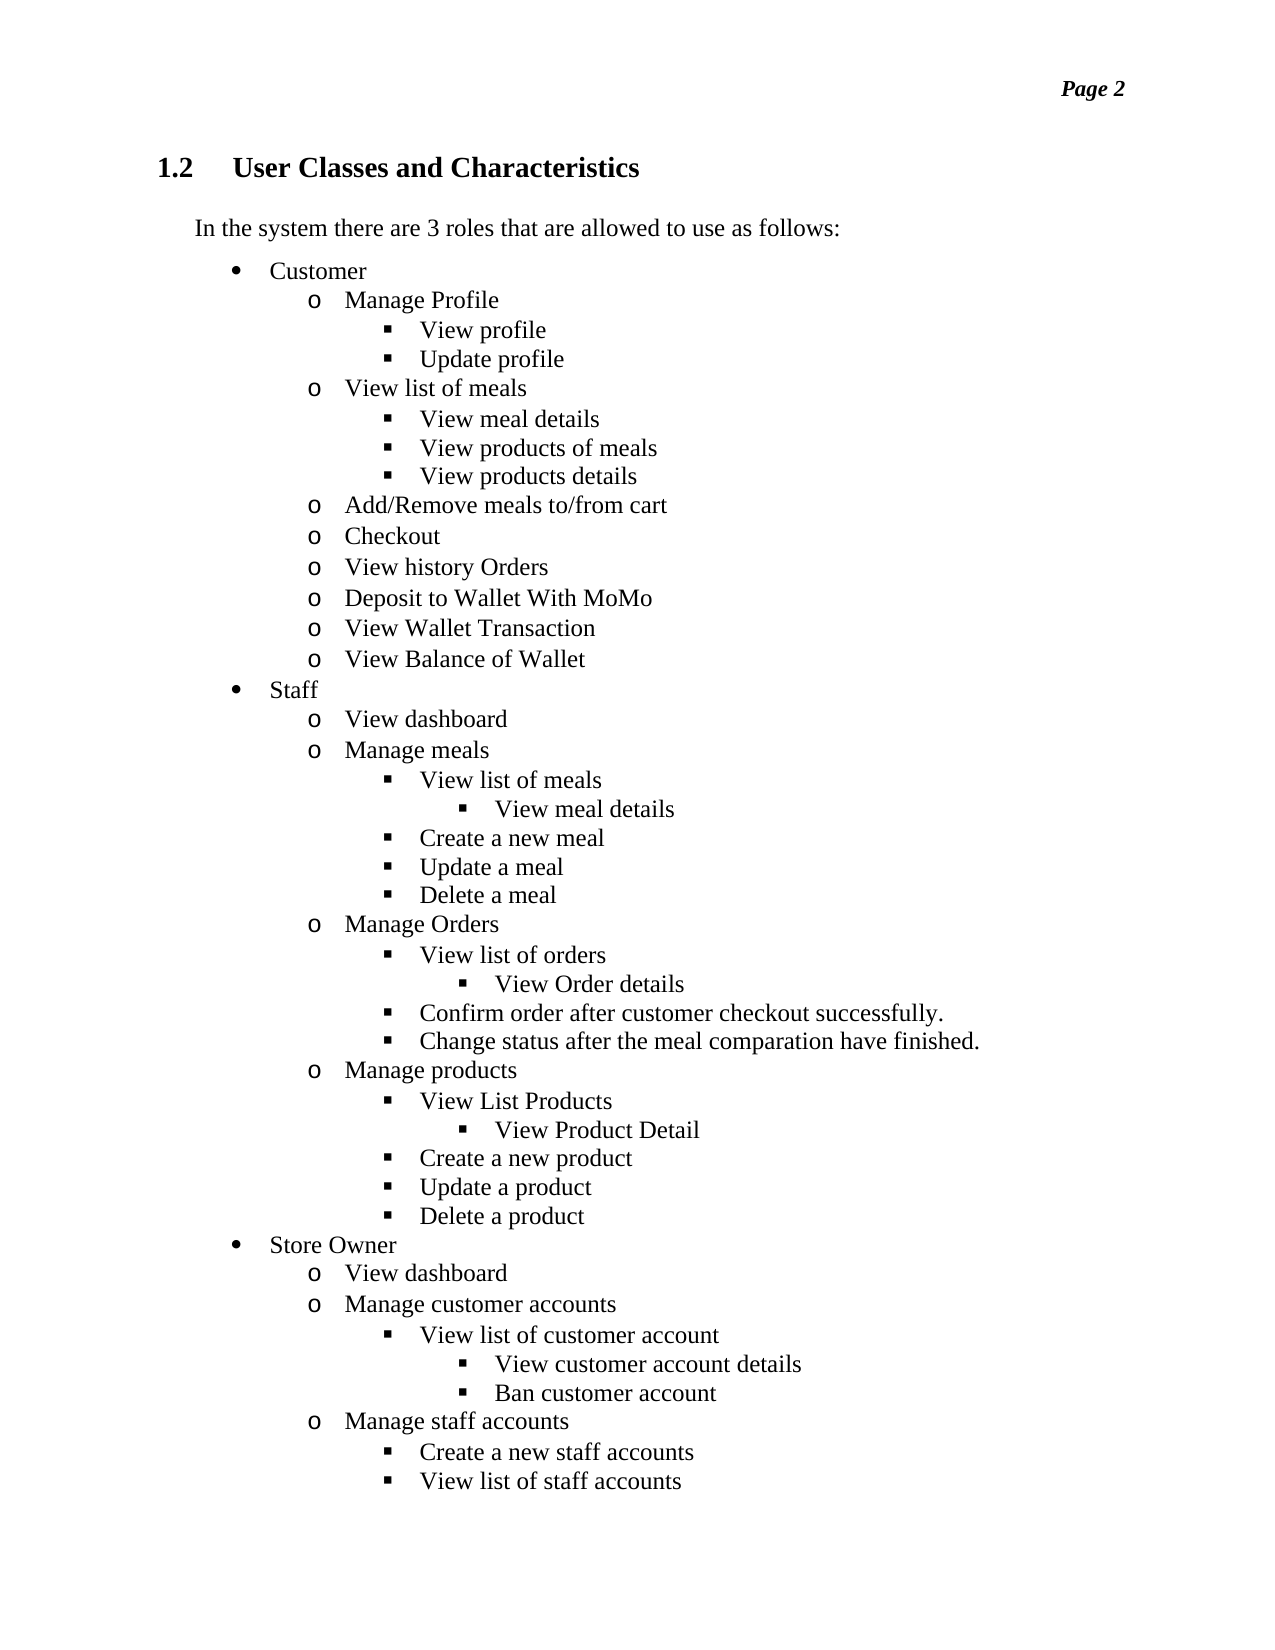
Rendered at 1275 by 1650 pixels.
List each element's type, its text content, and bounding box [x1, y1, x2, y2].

list View list of orders [382, 940, 1125, 969]
text In the system there are 3 roles that are allowed to use as follows: [194, 213, 1125, 242]
list Confirm order after customer checkout successfully. [382, 998, 1125, 1026]
list View List Products [382, 1086, 1125, 1115]
list View Balance of Wallet [307, 644, 1125, 675]
list Update profile [382, 344, 1125, 373]
list View customer account details [457, 1349, 1125, 1378]
list View meal details [457, 794, 1125, 823]
list View products details [382, 461, 1125, 490]
list Manage Profile [307, 285, 1125, 316]
list View history Orders [307, 552, 1125, 583]
list View list of meals [382, 766, 1125, 794]
list Create a new meal [382, 823, 1125, 852]
list Manage staff accounts [307, 1406, 1125, 1437]
list Add/Remove meals to/from cart [307, 490, 1125, 521]
list Delete a meal [382, 881, 1125, 909]
list Change status after the meal comparation have finished. [382, 1026, 1125, 1055]
list Staff [232, 675, 1125, 704]
list View dashboard [307, 704, 1125, 735]
list Create a new product [382, 1143, 1125, 1172]
list View list of meals [307, 373, 1125, 404]
list Store Owner [232, 1230, 1125, 1258]
list View Product Detail [457, 1115, 1125, 1143]
list Ban customer account [457, 1378, 1125, 1406]
list Checkout [307, 521, 1125, 552]
list Manage customer accounts [307, 1289, 1125, 1320]
list Update a meal [382, 852, 1125, 881]
list Delete a product [382, 1201, 1125, 1230]
list Manage meals [307, 735, 1125, 766]
list Update a product [382, 1172, 1125, 1201]
list View meal details [382, 404, 1125, 433]
list Manage products [307, 1055, 1125, 1086]
list Deposit to Wallet With MoMo [307, 583, 1125, 613]
subtitle User Classes and Characteristics [150, 150, 1125, 183]
list Manage Orders [307, 909, 1125, 940]
list Create a new staff accounts [382, 1437, 1125, 1466]
list View dashboard [307, 1258, 1125, 1289]
list View Wallet Transaction [307, 613, 1125, 644]
list View products of meals [382, 433, 1125, 461]
list View list of customer account [382, 1320, 1125, 1349]
list Customer [232, 256, 1125, 285]
list View list of staff accounts [382, 1466, 1125, 1495]
list View profile [382, 316, 1125, 344]
list View Order details [457, 969, 1125, 998]
